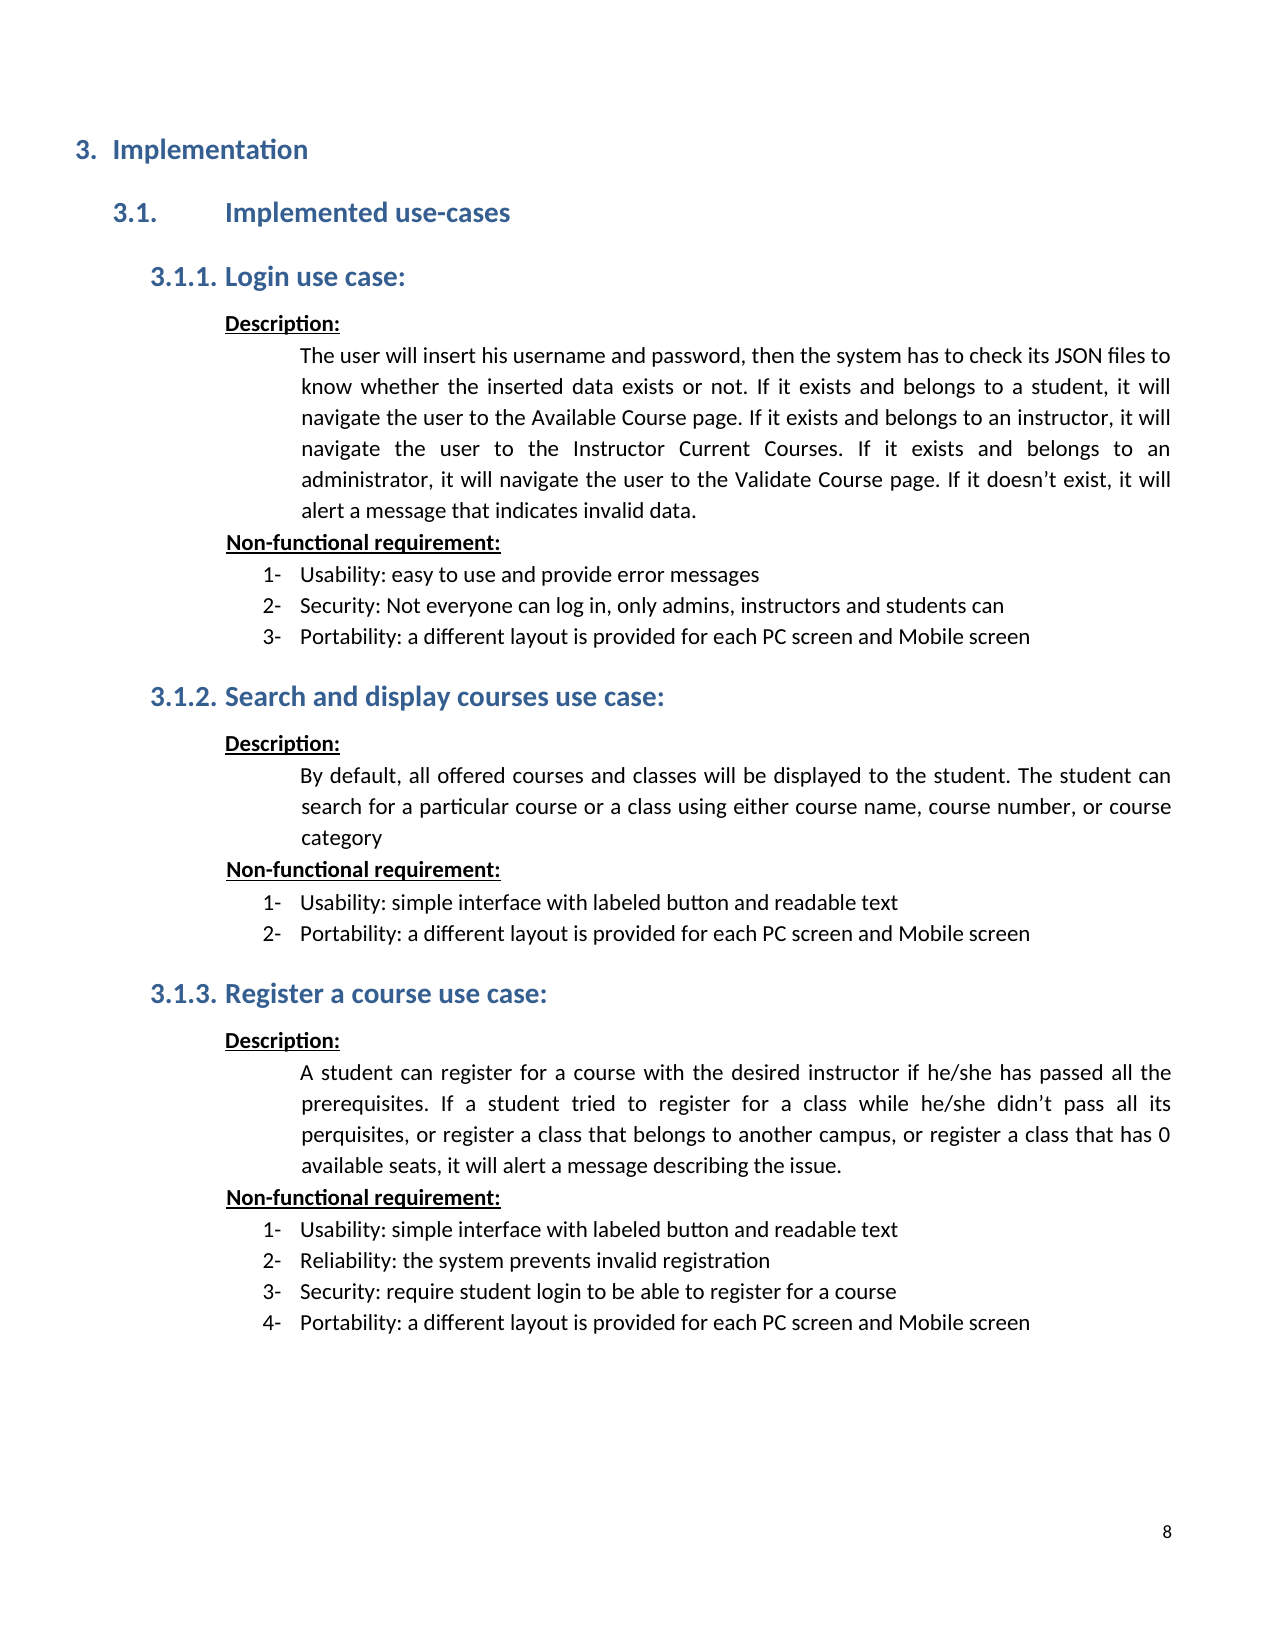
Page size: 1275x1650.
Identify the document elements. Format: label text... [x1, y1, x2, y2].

subtitle Search and display courses use case: [150, 678, 1200, 714]
list Reliability: the system prevents invalid registration [262, 1246, 1173, 1274]
subtitle Implementation [75, 131, 1173, 167]
text The user will insert his username and password, then the system has to check its JSON files to know whether the inserted data exists or not. If it exists and belongs to a student, it will navigate the user to the Available Course page. If it exists and belongs to an instructor, it will navigate the user to the Instructor Current Courses. If it exists and belongs to an administrator, it will navigate the user to the Validate Course page. If it doesn’t exist, it will alert a message that indicates invalid data. [300, 341, 1173, 524]
subtitle Register a course use case: [150, 975, 1200, 1010]
list Usability: simple interface with labeled button and readable text [262, 888, 1173, 916]
list Portability: a different layout is provided for each PC screen and Mobile screen [262, 622, 1173, 650]
text By default, all offered courses and classes will be displayed to the student. The student can search for a particular course or a class using either course name, course number, or course category [300, 761, 1173, 852]
list Usability: easy to use and provide error messages [262, 560, 1173, 588]
subtitle Implemented use-cases [112, 194, 1200, 230]
list Security: require student login to be able to register for a course [262, 1277, 1173, 1305]
text Description: [225, 309, 1173, 337]
list Usability: simple interface with labeled button and readable text [262, 1215, 1173, 1243]
list Portability: a different layout is provided for each PC screen and Mobile screen [262, 919, 1173, 947]
text Description: [225, 1026, 1173, 1054]
subtitle Login use case: [150, 258, 1200, 293]
list Security: Not everyone can log in, only admins, instructors and students can [262, 591, 1173, 619]
list Portability: a different layout is provided for each PC screen and Mobile screen [262, 1308, 1173, 1336]
text Non-functional requirement: [225, 528, 1173, 556]
text Non-functional requirement: [225, 1183, 1173, 1211]
text Non-functional requirement: [225, 856, 1173, 884]
text Description: [225, 729, 1173, 757]
text A student can register for a course with the desired instructor if he/she has passed all the prerequisites. If a student tried to register for a class while he/she didn’t pass all its perquisites, or register a class that belongs to another campus, or register a class that has 0 available seats, it will alert a message describing the issue. [300, 1058, 1173, 1179]
